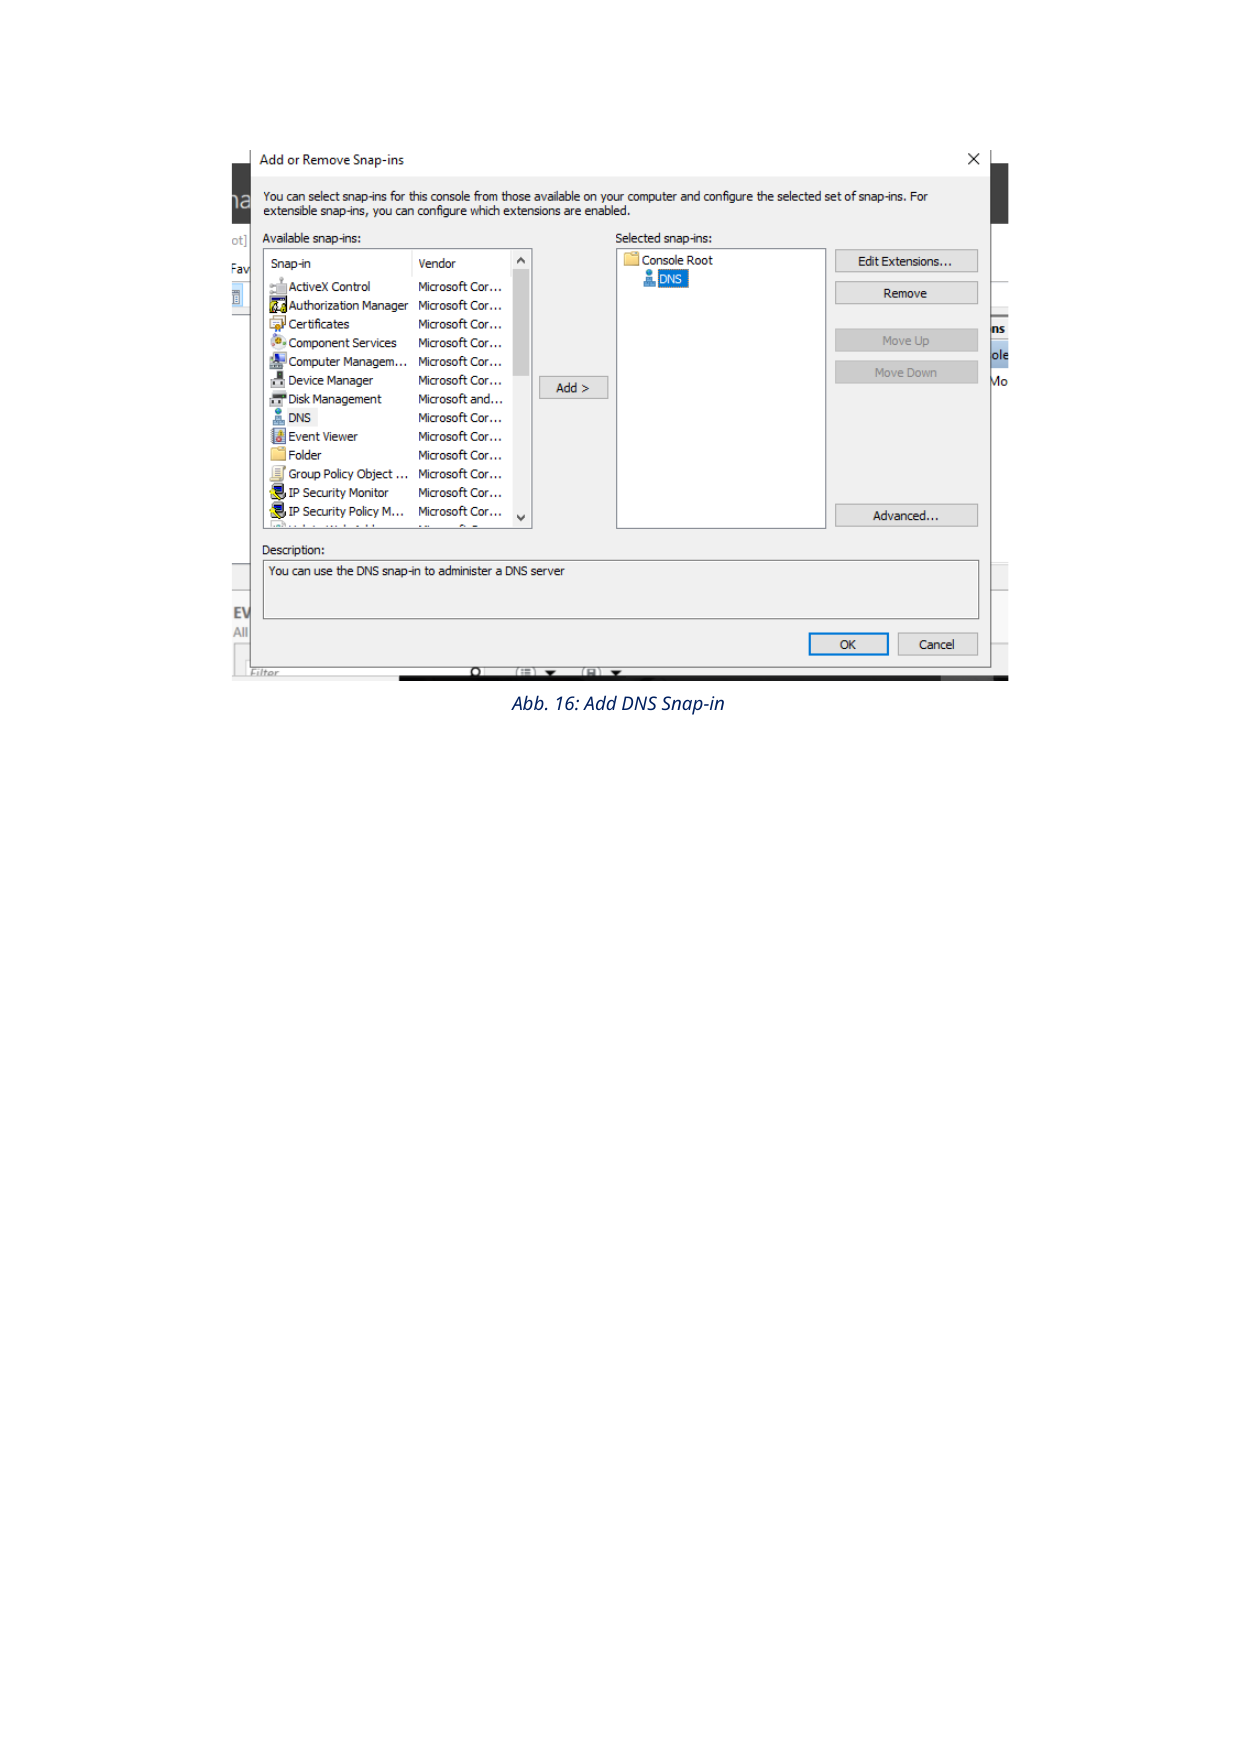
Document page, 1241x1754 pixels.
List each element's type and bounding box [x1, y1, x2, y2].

picture [231, 150, 1009, 681]
